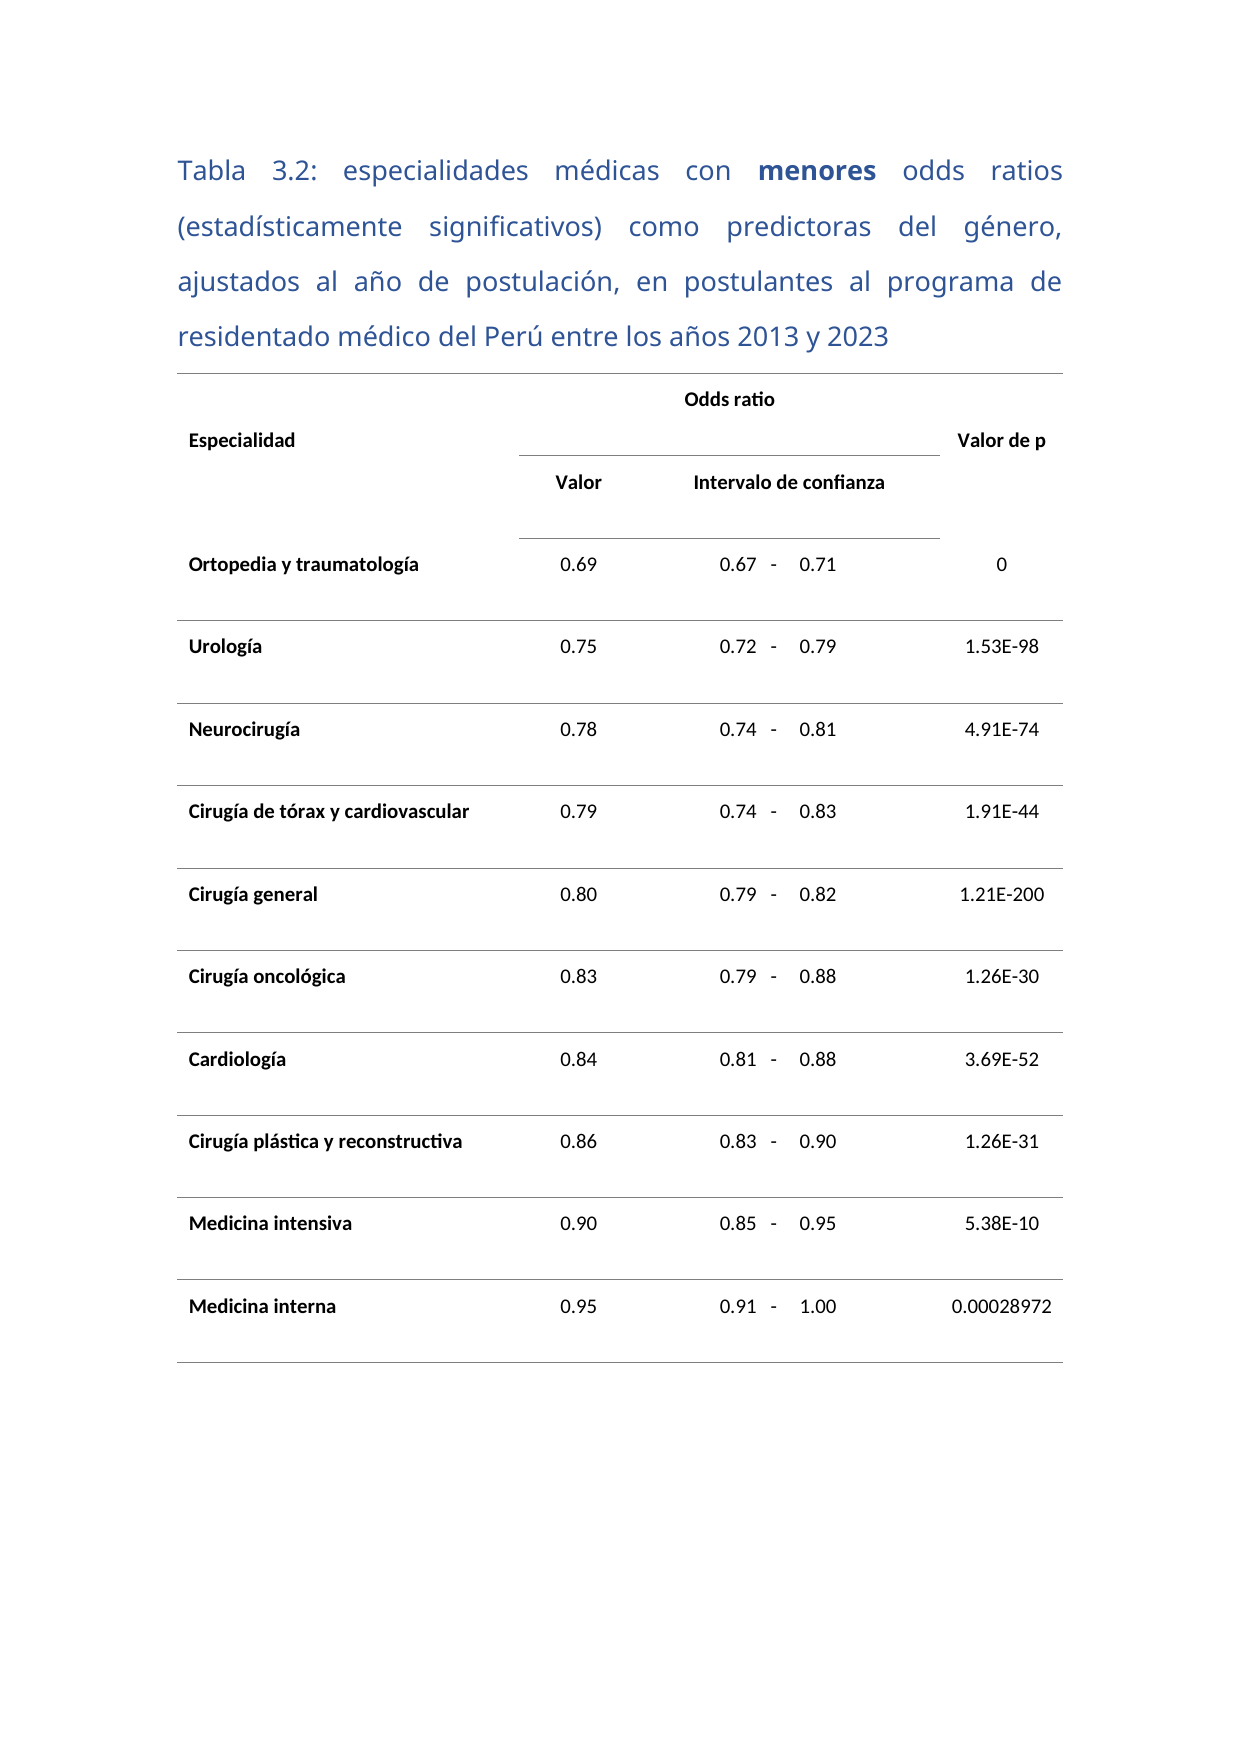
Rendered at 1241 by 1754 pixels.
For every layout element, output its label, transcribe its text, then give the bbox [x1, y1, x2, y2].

table_cell 0.90 [519, 1198, 638, 1279]
table_cell 0.83 [788, 786, 940, 867]
table_cell 0.67 - [638, 539, 788, 620]
table_header Odds ratio [519, 374, 940, 455]
table_cell Cardiología [177, 1033, 519, 1114]
table_cell 0.79 - [638, 869, 788, 950]
subtitle Tabla 3.2: especialidades médicas con menores odds ratios (estadísticamente significativos) como predictoras del género, ajustados al año de postulación, en postulantes al programa de residentado médico del Perú entre los años 2013 y 2023 [177, 152, 1063, 354]
table_cell Valor [519, 456, 638, 538]
table_cell 0.72 - [638, 621, 788, 703]
table_cell 0.84 [519, 1033, 638, 1114]
table_cell Medicina intensiva [177, 1198, 519, 1279]
table_cell 1.53E-98 [940, 621, 1063, 703]
table_cell 0.88 [788, 1033, 940, 1114]
table_cell 0.95 [788, 1198, 940, 1279]
table_cell 0.95 [519, 1280, 638, 1362]
table_cell 0.81 - [638, 1033, 788, 1114]
table_cell 0.83 - [638, 1116, 788, 1197]
table_cell 0.90 [788, 1116, 940, 1197]
table_cell Urología [177, 621, 519, 703]
table_cell Neurocirugía [177, 704, 519, 785]
table_cell 0.85 - [638, 1198, 788, 1279]
table_cell 4.91E-74 [940, 704, 1063, 785]
table_cell 0.69 [519, 539, 638, 620]
table_cell 1.91E-44 [940, 786, 1063, 867]
table_cell Cirugía oncológica [177, 951, 519, 1032]
table_cell 0.80 [519, 869, 638, 950]
table_cell 0.79 [788, 621, 940, 703]
table_cell 3.69E-52 [940, 1033, 1063, 1114]
table_cell 1.26E-31 [940, 1116, 1063, 1197]
table_cell 0.83 [519, 951, 638, 1032]
table_cell 0 [940, 538, 1063, 620]
table_cell 0.86 [519, 1116, 638, 1197]
table_cell Medicina interna [177, 1280, 519, 1362]
table_cell 0.00028972 [940, 1280, 1063, 1362]
table_cell 5.38E-10 [940, 1198, 1063, 1279]
table_cell 0.74 - [638, 786, 788, 867]
table_cell 0.88 [788, 951, 940, 1032]
table_cell 0.91 - [638, 1280, 788, 1362]
table_cell Intervalo de confianza [638, 456, 940, 538]
table_cell 0.79 [519, 786, 638, 867]
table_cell Cirugía de tórax y cardiovascular [177, 786, 519, 867]
table_cell 1.21E-200 [940, 869, 1063, 950]
table_cell 0.81 [788, 704, 940, 785]
table_cell 0.74 - [638, 704, 788, 785]
table_header Especialidad [177, 374, 519, 538]
table_cell 1.26E-30 [940, 951, 1063, 1032]
table_cell 0.78 [519, 704, 638, 785]
table_cell Cirugía general [177, 869, 519, 950]
table_cell 0.71 [788, 539, 940, 620]
table_cell 0.82 [788, 869, 940, 950]
table_header Valor de p [940, 374, 1063, 538]
table_cell Ortopedia y traumatología [177, 538, 519, 620]
table_cell 0.75 [519, 621, 638, 703]
table_cell 0.79 - [638, 951, 788, 1032]
table_cell 1.00 [788, 1280, 940, 1362]
table_cell Cirugía plástica y reconstructiva [177, 1116, 519, 1197]
